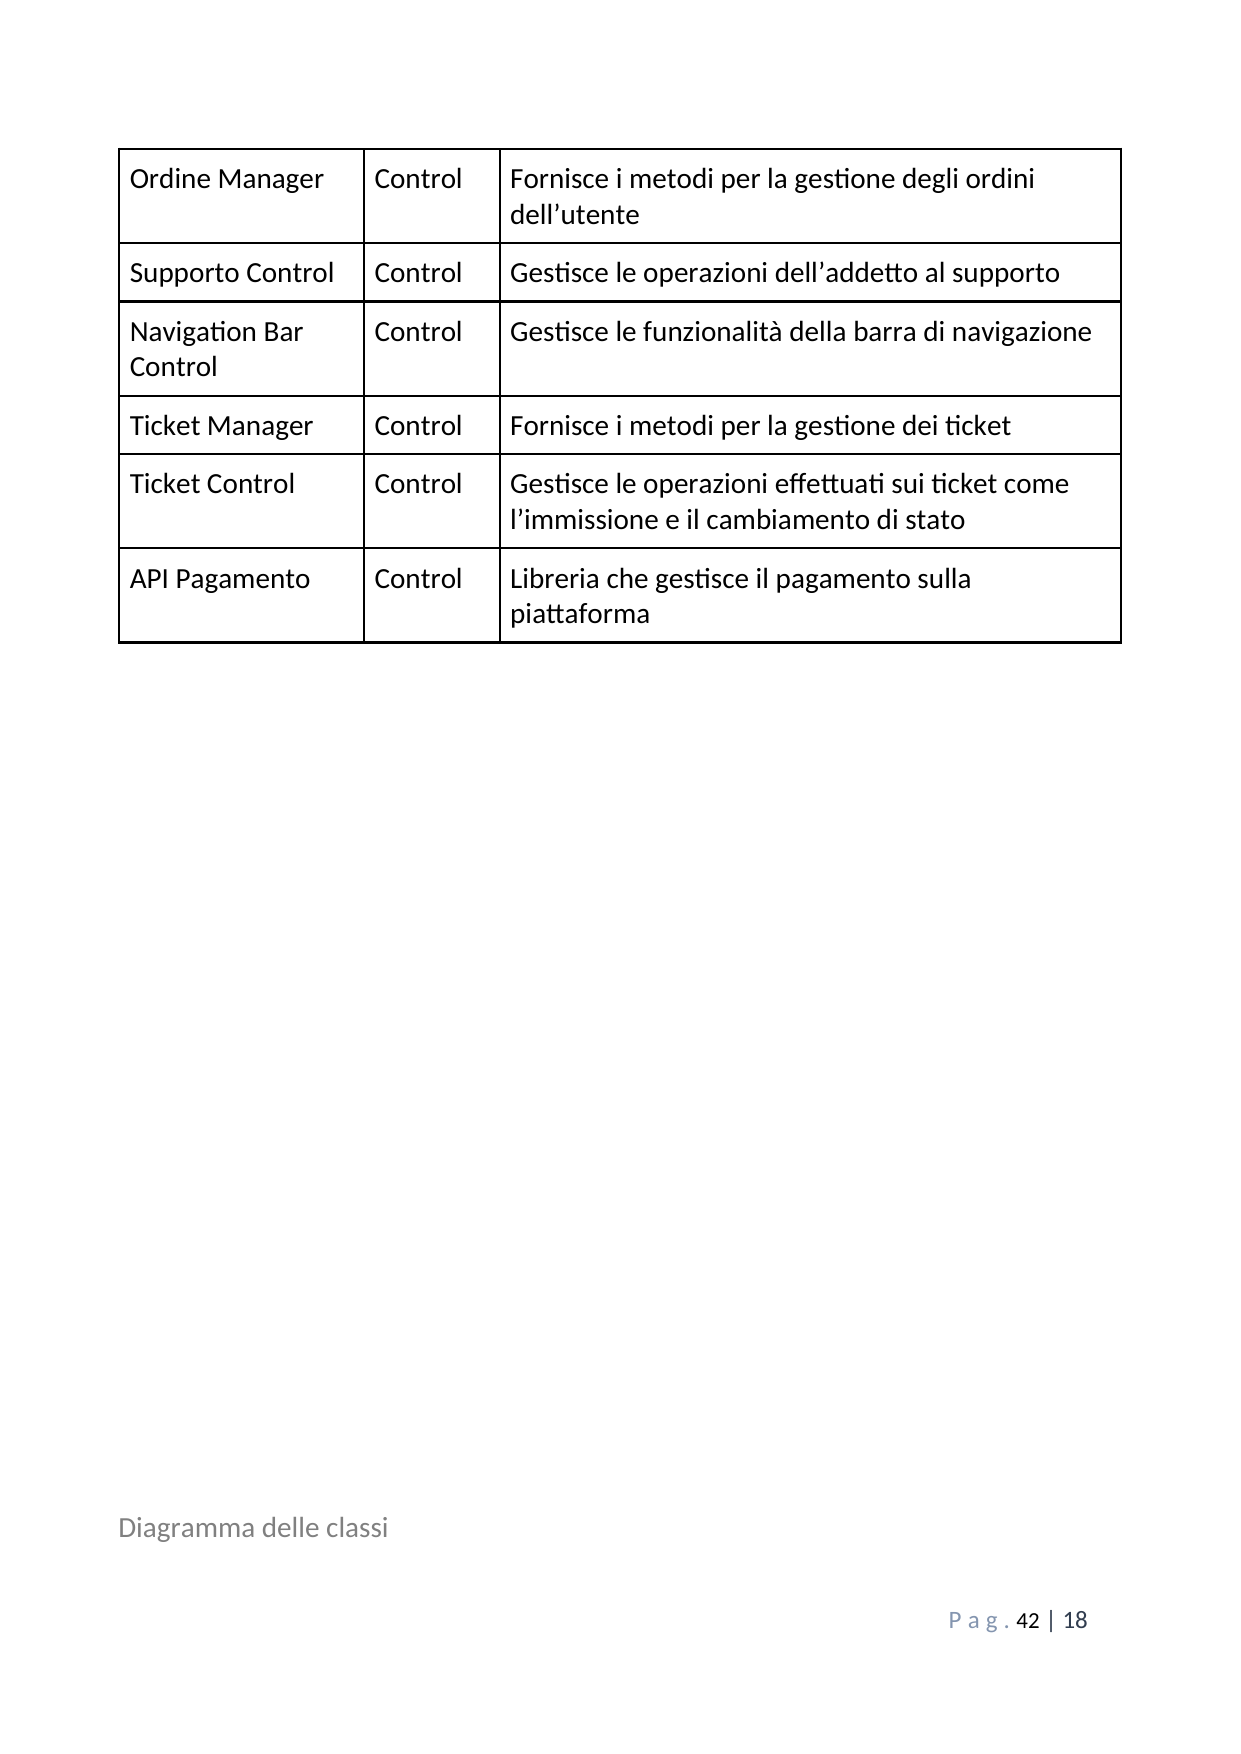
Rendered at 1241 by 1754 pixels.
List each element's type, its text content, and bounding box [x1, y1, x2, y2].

table_cell Ordine Manager [120, 150, 363, 242]
table_cell Navigation Bar Control [120, 303, 363, 394]
table_cell Control [365, 397, 499, 453]
table_cell Control [365, 549, 499, 641]
table_cell Ticket Manager [120, 397, 363, 453]
table_cell Control [365, 150, 499, 242]
table_cell Gestisce le operazioni dell’addetto al supporto [501, 244, 1120, 300]
table_cell Gestisce le funzionalità della barra di navigazione [501, 303, 1120, 394]
text Diagramma delle classi [118, 1509, 1122, 1544]
table_cell Fornisce i metodi per la gestione dei ticket [501, 397, 1120, 453]
table_cell Fornisce i metodi per la gestione degli ordini dell’utente [501, 150, 1120, 242]
table_cell Control [365, 244, 499, 300]
table_cell Libreria che gestisce il pagamento sulla piattaforma [501, 549, 1120, 641]
table_cell Control [365, 455, 499, 547]
table_cell Ticket Control [120, 455, 363, 547]
table_cell Gestisce le operazioni effettuati sui ticket come l’immissione e il cambiamento di stato [501, 455, 1120, 547]
table_cell API Pagamento [120, 549, 363, 641]
table_cell Supporto Control [120, 244, 363, 300]
table_cell Control [365, 303, 499, 394]
